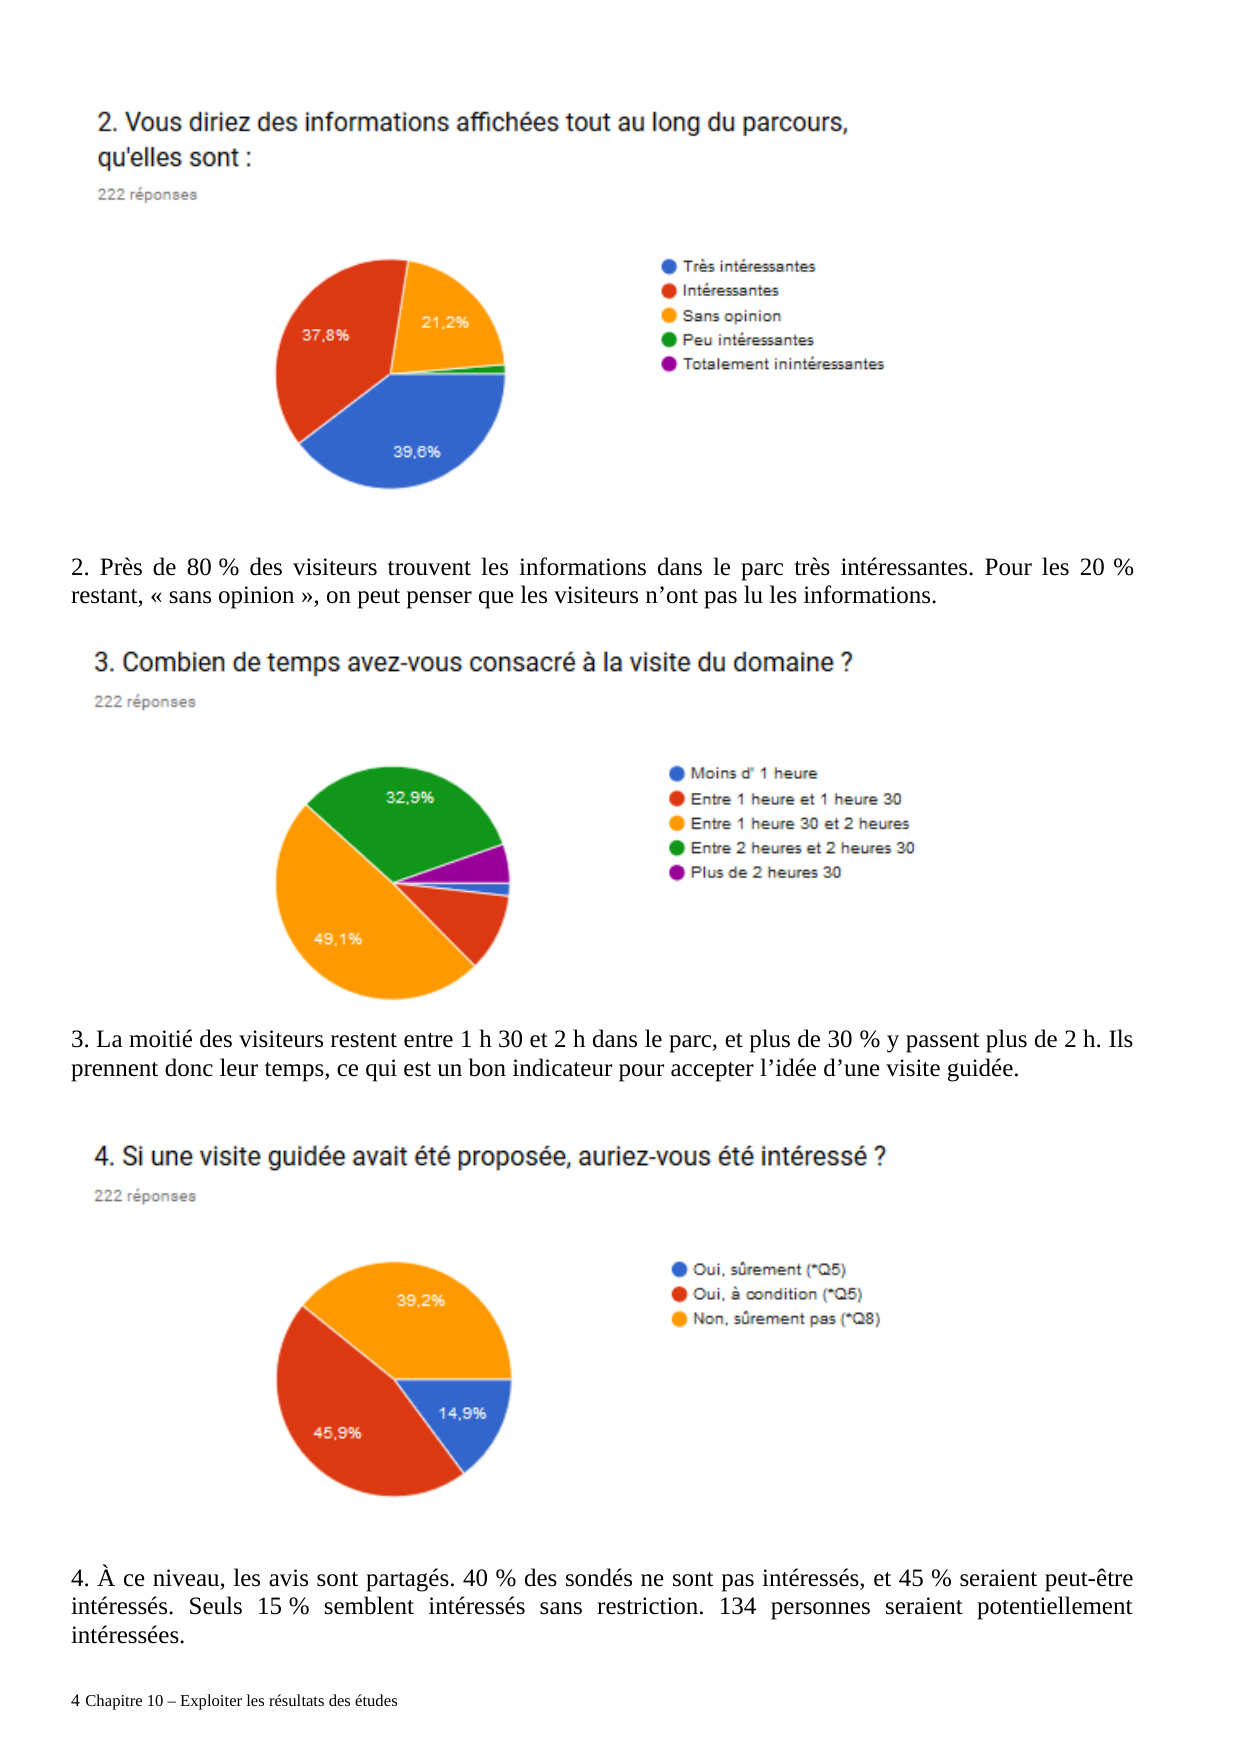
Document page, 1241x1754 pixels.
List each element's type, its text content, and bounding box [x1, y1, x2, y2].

text 4. À ce niveau, les avis sont partagés. 40 % des sondés ne sont pas intéressés, et 45 % seraient peut-être intéressés. Seuls 15 % semblent intéressés sans restriction. 134 personnes seraient potentiellement intéressées. [71, 1563, 1134, 1649]
picture [70, 1110, 931, 1544]
picture [70, 638, 945, 1024]
text 3. La moitié des visiteurs restent entre 1 h 30 et 2 h dans le parc, et plus de 30 % y passent plus de 2 h. Ils prennent donc leur temps, ce qui est un bon indicateur pour accepter l’idée d’une visite guidée. [71, 1024, 1134, 1082]
text 2. Près de 80 % des visiteurs trouvent les informations dans le parc très intéressantes. Pour les 20 % restant, « sans opinion », on peut penser que les visiteurs n’ont pas lu les informations. [71, 552, 1134, 609]
picture [70, 81, 917, 533]
